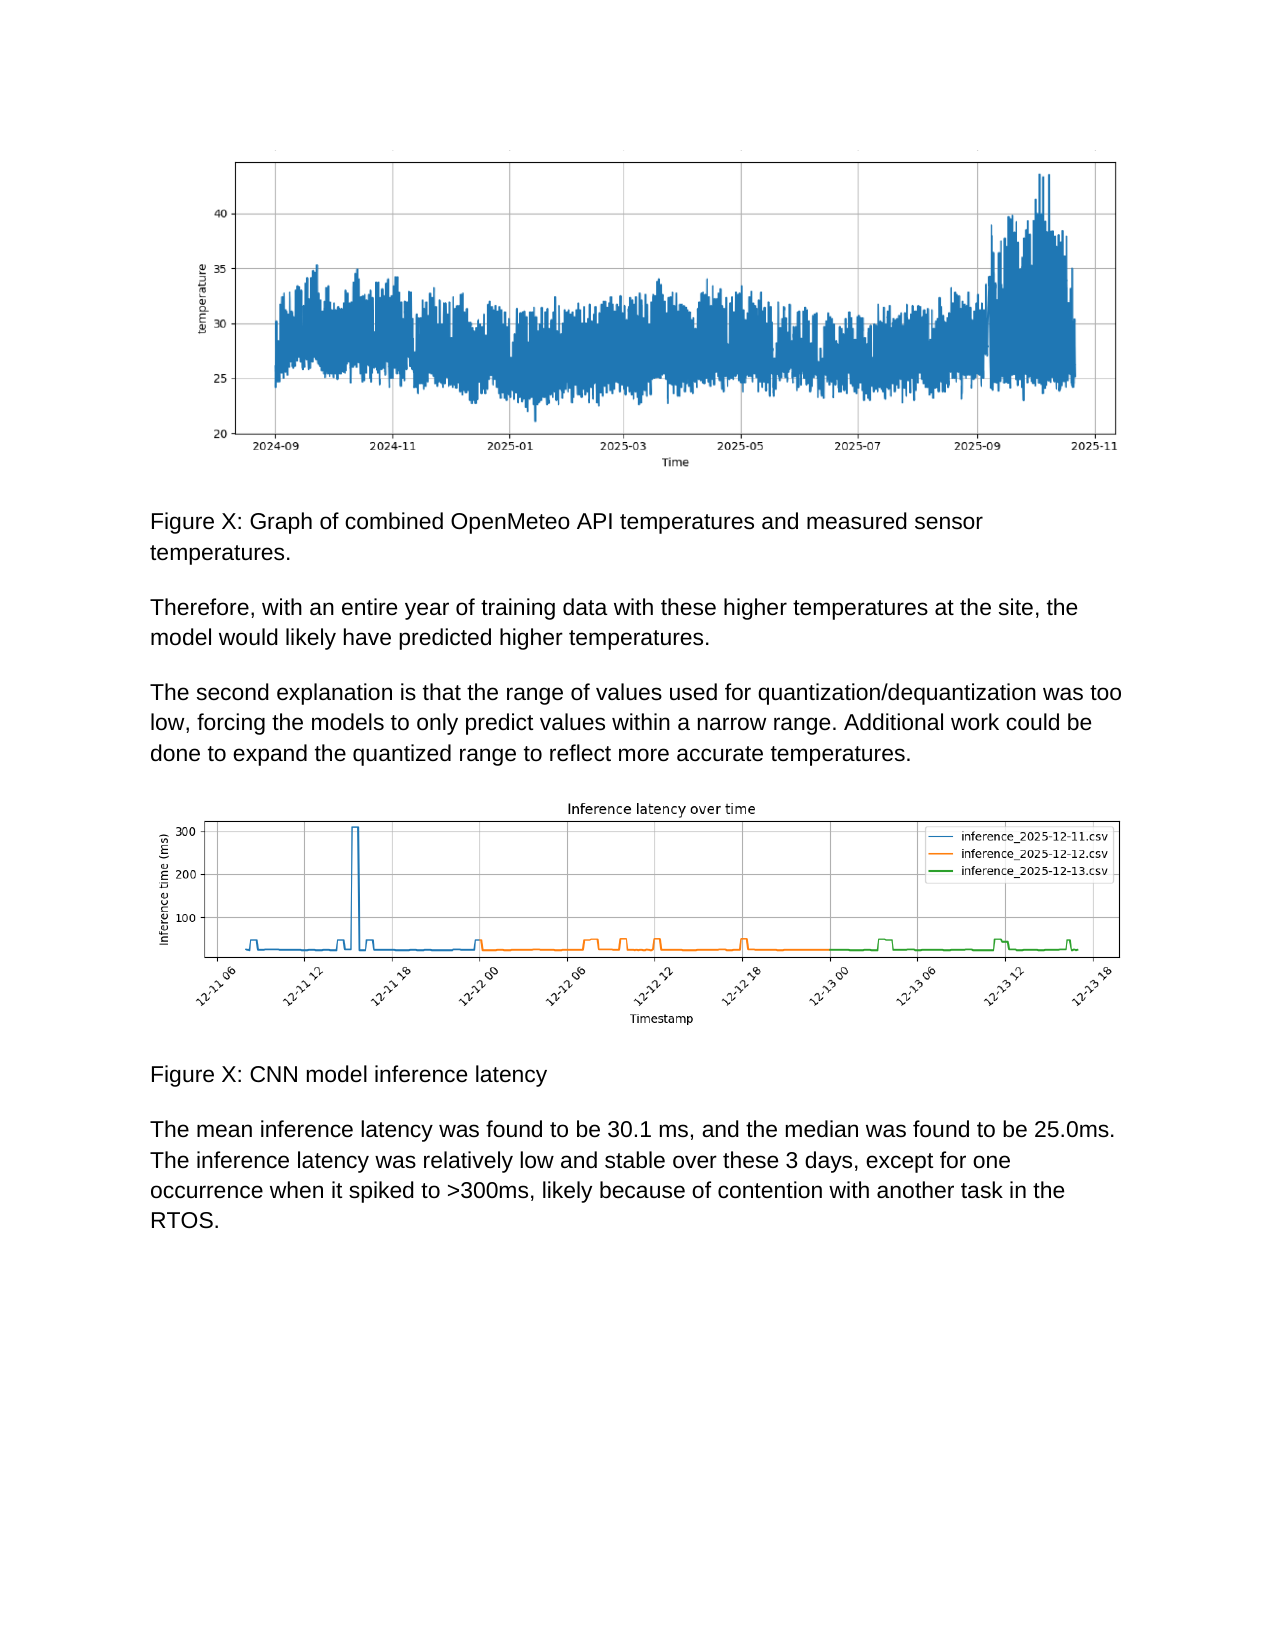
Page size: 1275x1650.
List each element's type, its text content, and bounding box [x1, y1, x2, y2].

text Figure X: CNN model inference latency [150, 1061, 1125, 1088]
picture [150, 150, 1125, 480]
text The second explanation is that the range of values used for quantization/dequantization was too low, forcing the models to only predict values within a narrow range. Additional work could be done to expand the quantized range to reflect more accurate temperatures. [150, 679, 1125, 766]
picture [150, 794, 1125, 1033]
text The mean inference latency was found to be 30.1 ms, and the median was found to be 25.0ms. The inference latency was relatively low and stable over these 3 days, except for one occurrence when it spiked to >300ms, likely because of contention with another task in the RTOS. [150, 1116, 1125, 1233]
text Figure X: Graph of combined OpenMeteo API temperatures and measured sensor temperatures. [150, 508, 1125, 565]
text Therefore, with an entire year of training data with these higher temperatures at the site, the model would likely have predicted higher temperatures. [150, 594, 1125, 650]
